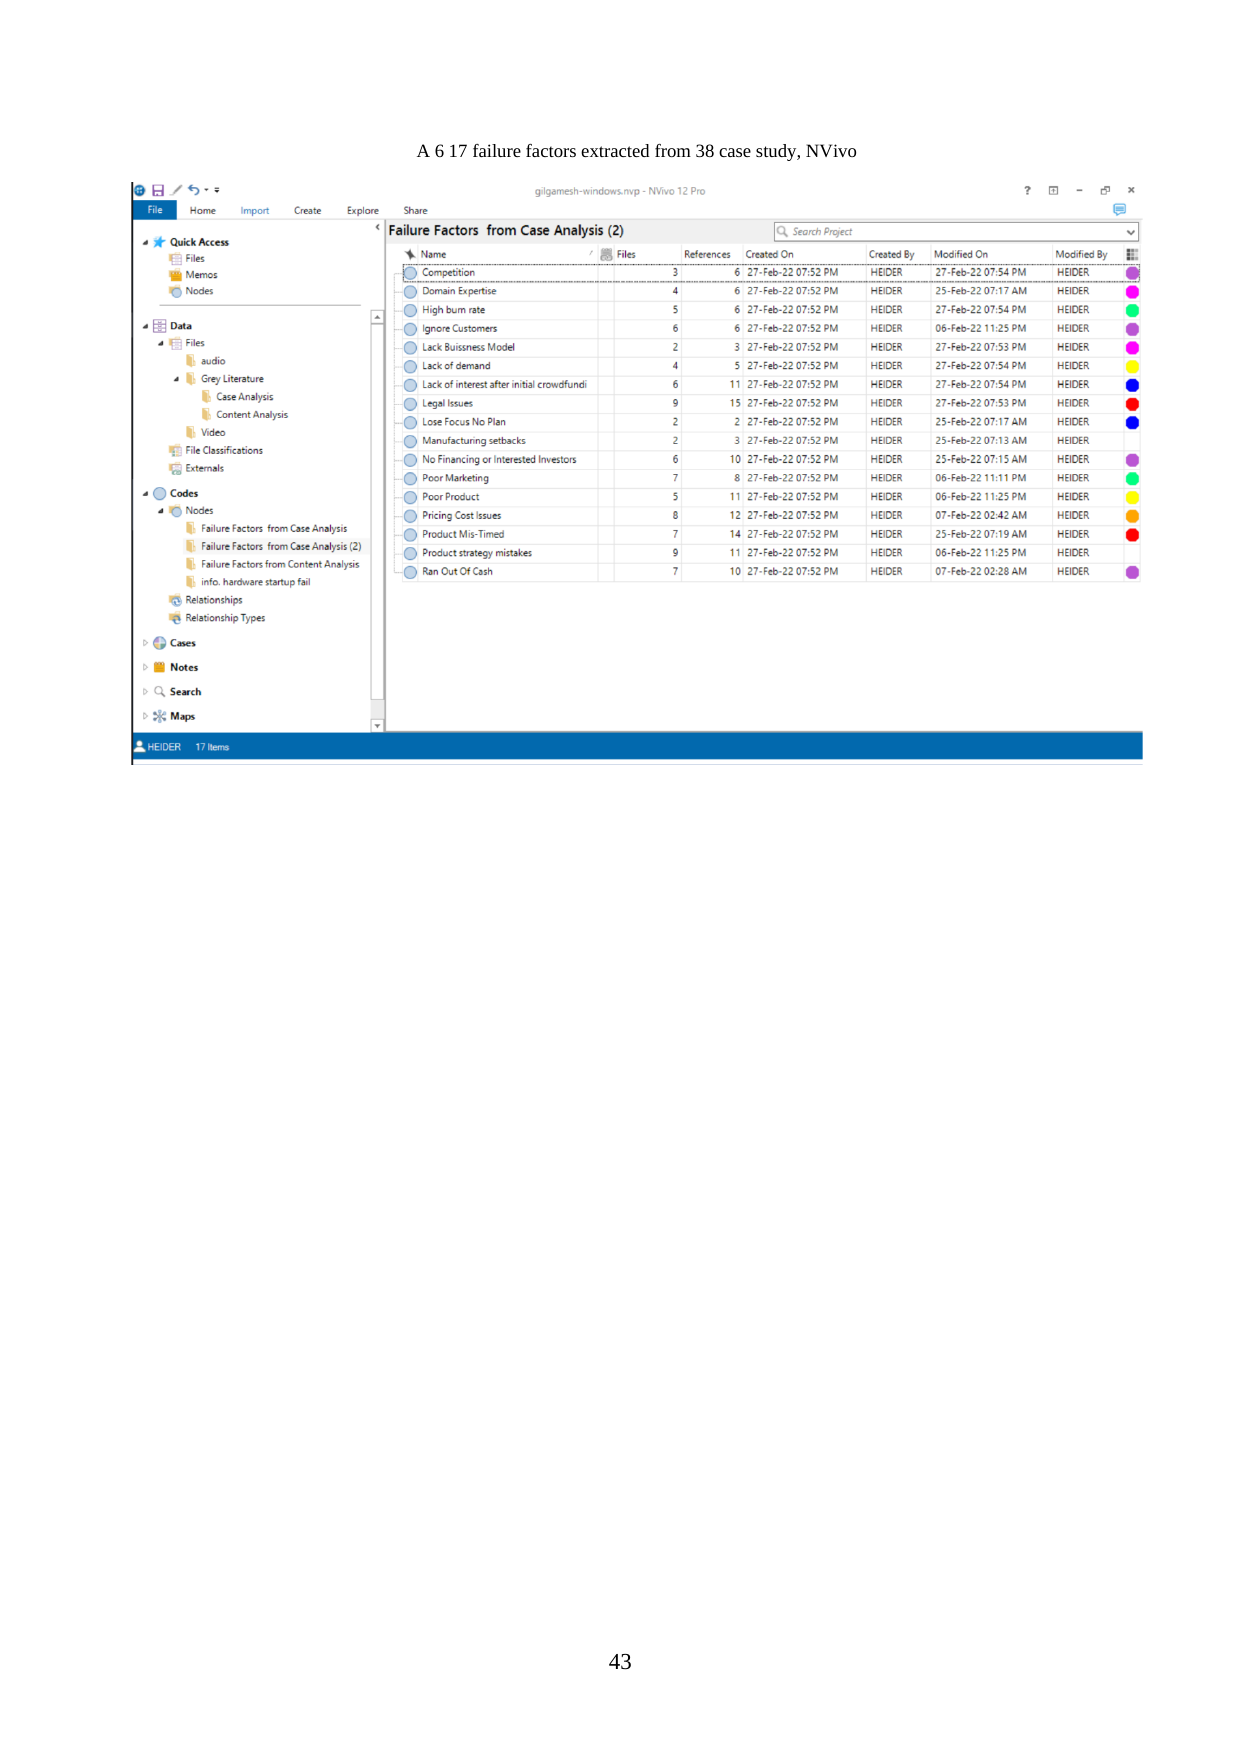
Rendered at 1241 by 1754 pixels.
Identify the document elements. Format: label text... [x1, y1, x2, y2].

picture [131, 182, 1143, 765]
